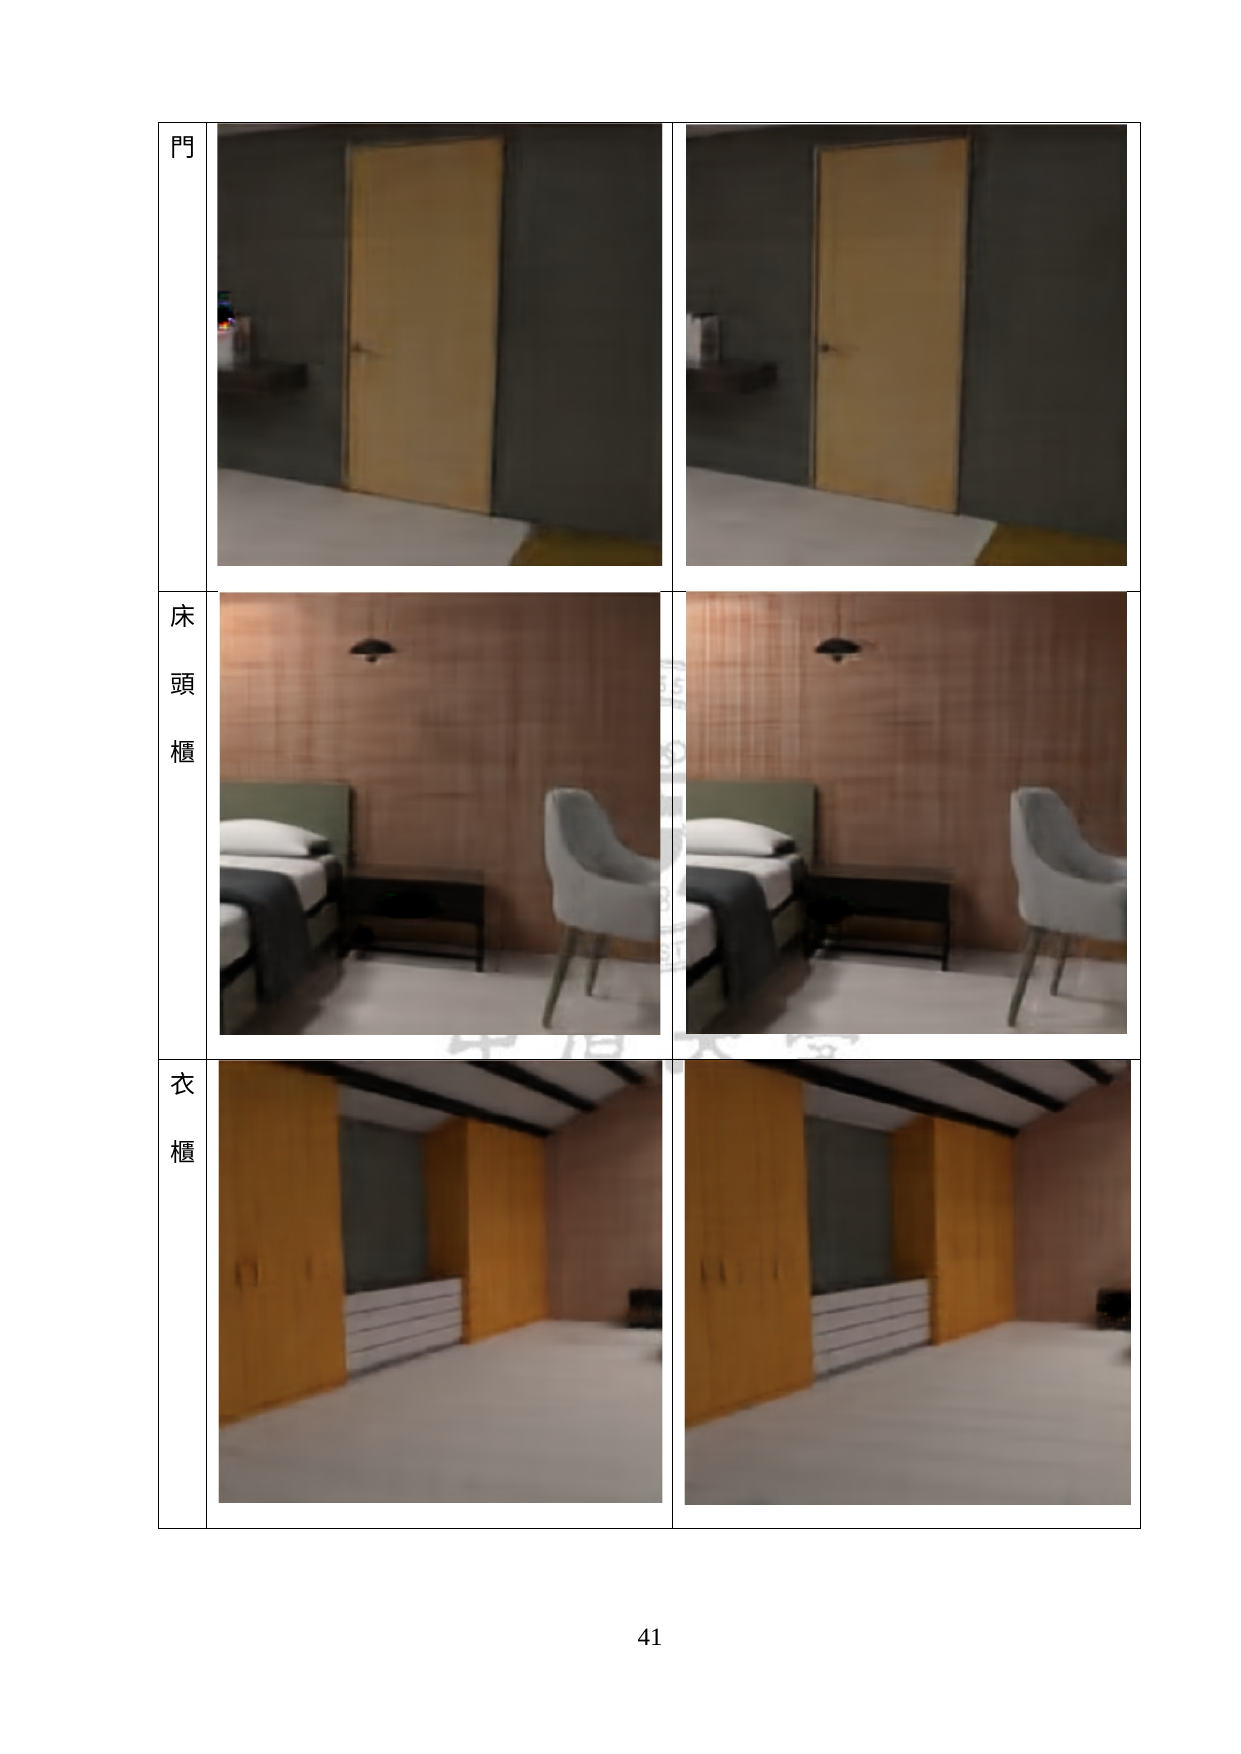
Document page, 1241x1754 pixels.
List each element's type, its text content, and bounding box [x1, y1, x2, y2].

picture [686, 123, 1127, 566]
picture [686, 591, 1127, 1034]
table_cell [207, 1060, 672, 1528]
picture [217, 123, 663, 566]
picture [217, 1060, 663, 1503]
picture [683, 1060, 1131, 1505]
table_cell [673, 592, 1140, 1059]
table_cell 衣櫃 [159, 1060, 206, 1528]
table_cell [673, 1060, 1140, 1528]
table_cell [207, 592, 672, 1059]
table_cell 門 [159, 123, 206, 591]
picture [218, 591, 661, 1035]
table_cell [207, 123, 672, 591]
table_cell [673, 123, 1140, 591]
table_cell 床頭櫃 [159, 592, 206, 1059]
